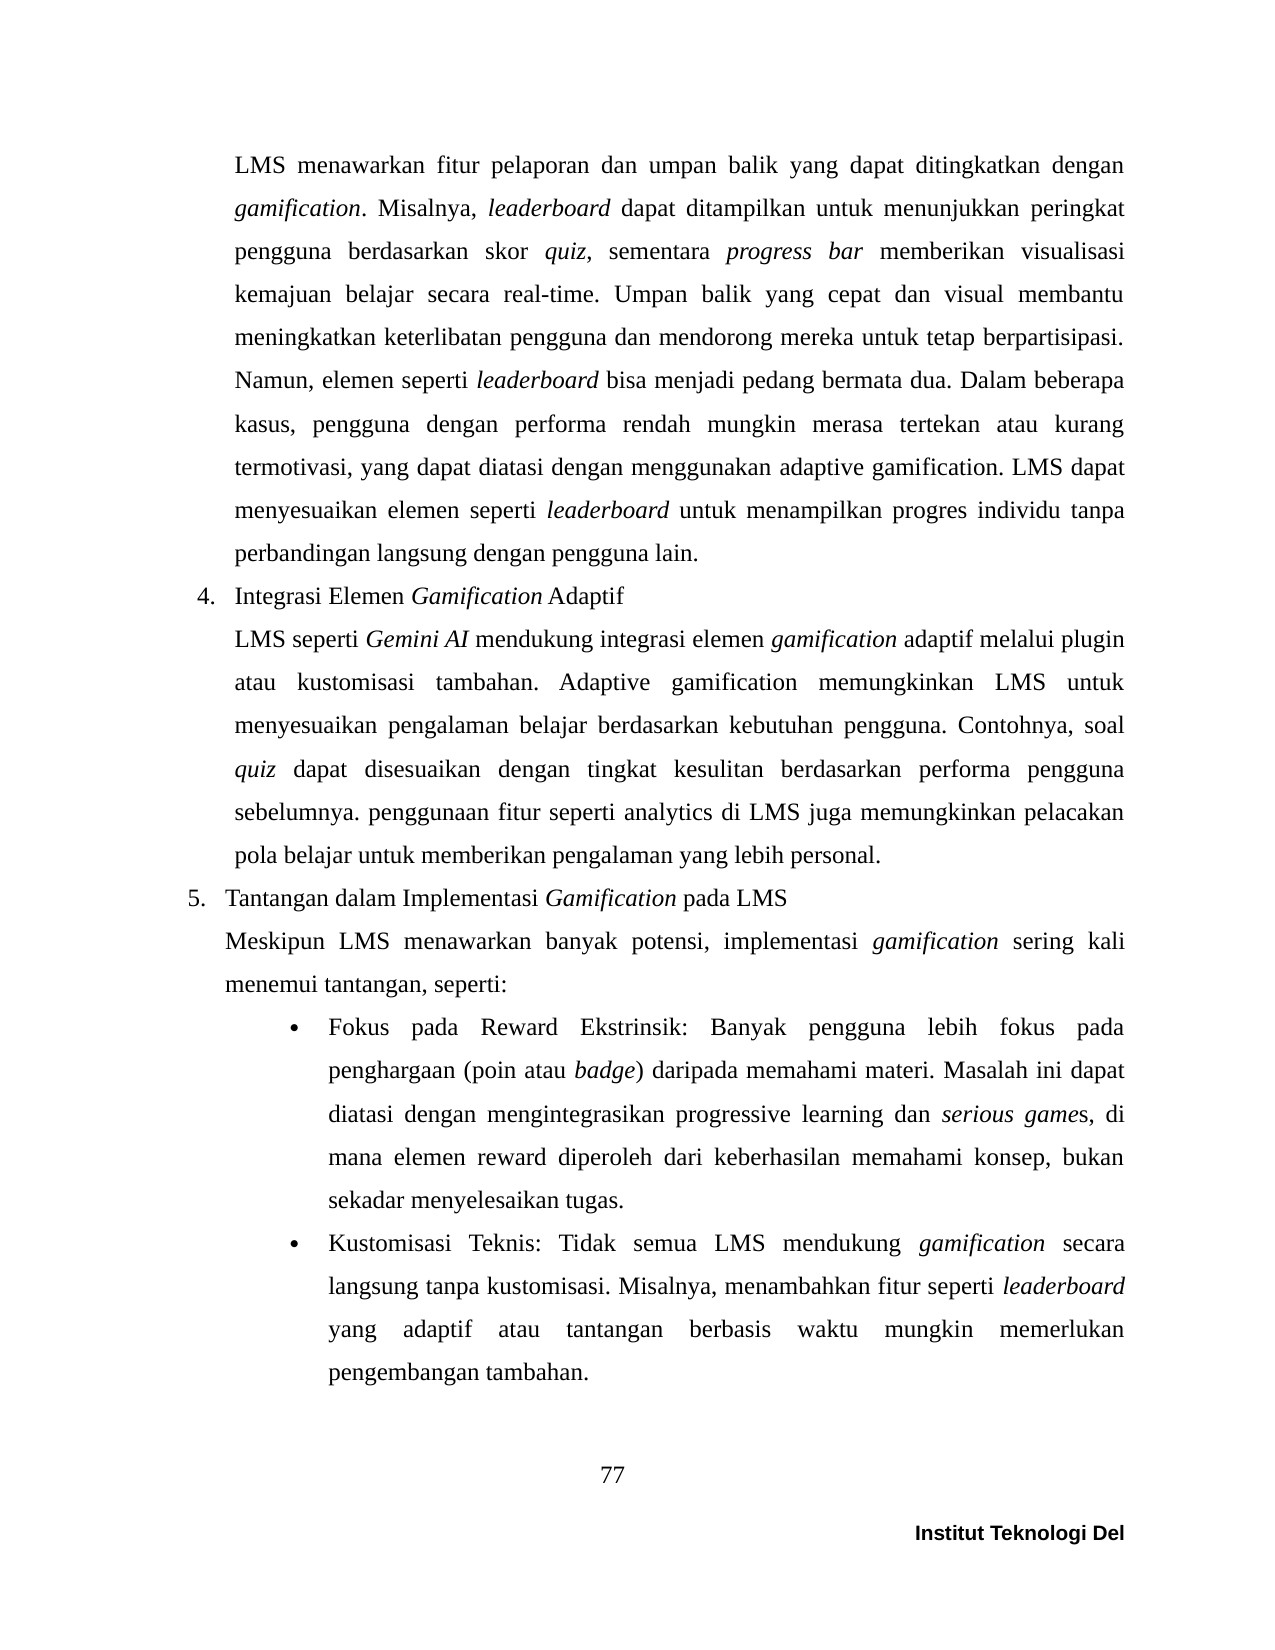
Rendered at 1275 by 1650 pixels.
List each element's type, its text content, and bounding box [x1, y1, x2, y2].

list Fokus pada Reward Ekstrinsik: Banyak pengguna lebih fokus pada penghargaan (poin atau badge) daripada memahami materi. Masalah ini dapat diatasi dengan mengintegrasikan progressive learning dan serious games, di mana elemen reward diperoleh dari keberhasilan memahami konsep, bukan sekadar menyelesaikan tugas. [291, 1012, 1125, 1214]
list LMS seperti Gemini AI mendukung integrasi elemen gamification adaptif melalui plugin atau kustomisasi tambahan. Adaptive gamification memungkinkan LMS untuk menyesuaikan pengalaman belajar berdasarkan kebutuhan pengguna. Contohnya, soal quiz dapat disesuaikan dengan tingkat kesulitan berdasarkan performa pengguna sebelumnya. penggunaan fitur seperti analytics di LMS juga memungkinkan pelacakan pola belajar untuk memberikan pengalaman yang lebih personal. [234, 624, 1125, 869]
list LMS menawarkan fitur pelaporan dan umpan balik yang dapat ditingkatkan dengan gamification. Misalnya, leaderboard dapat ditampilkan untuk menunjukkan peringkat pengguna berdasarkan skor quiz, sementara progress bar memberikan visualisasi kemajuan belajar secara real-time. Umpan balik yang cepat dan visual membantu meningkatkan keterlibatan pengguna dan mendorong mereka untuk tetap berpartisipasi. Namun, elemen seperti leaderboard bisa menjadi pedang bermata dua. Dalam beberapa kasus, pengguna dengan performa rendah mungkin merasa tertekan atau kurang termotivasi, yang dapat diatasi dengan menggunakan adaptive gamification. LMS dapat menyesuaikan elemen seperti leaderboard untuk menampilkan progres individu tanpa perbandingan langsung dengan pengguna lain. [234, 150, 1125, 567]
list Integrasi Elemen Gamification Adaptif [197, 581, 1125, 610]
list Kustomisasi Teknis: Tidak semua LMS mendukung gamification secara langsung tanpa kustomisasi. Misalnya, menambahkan fitur seperti leaderboard yang adaptif atau tantangan berbasis waktu mungkin memerlukan pengembangan tambahan. [291, 1228, 1125, 1386]
list Meskipun LMS menawarkan banyak potensi, implementasi gamification sering kali menemui tantangan, seperti: [225, 926, 1125, 998]
list Tantangan dalam Implementasi Gamification pada LMS [187, 883, 1125, 912]
